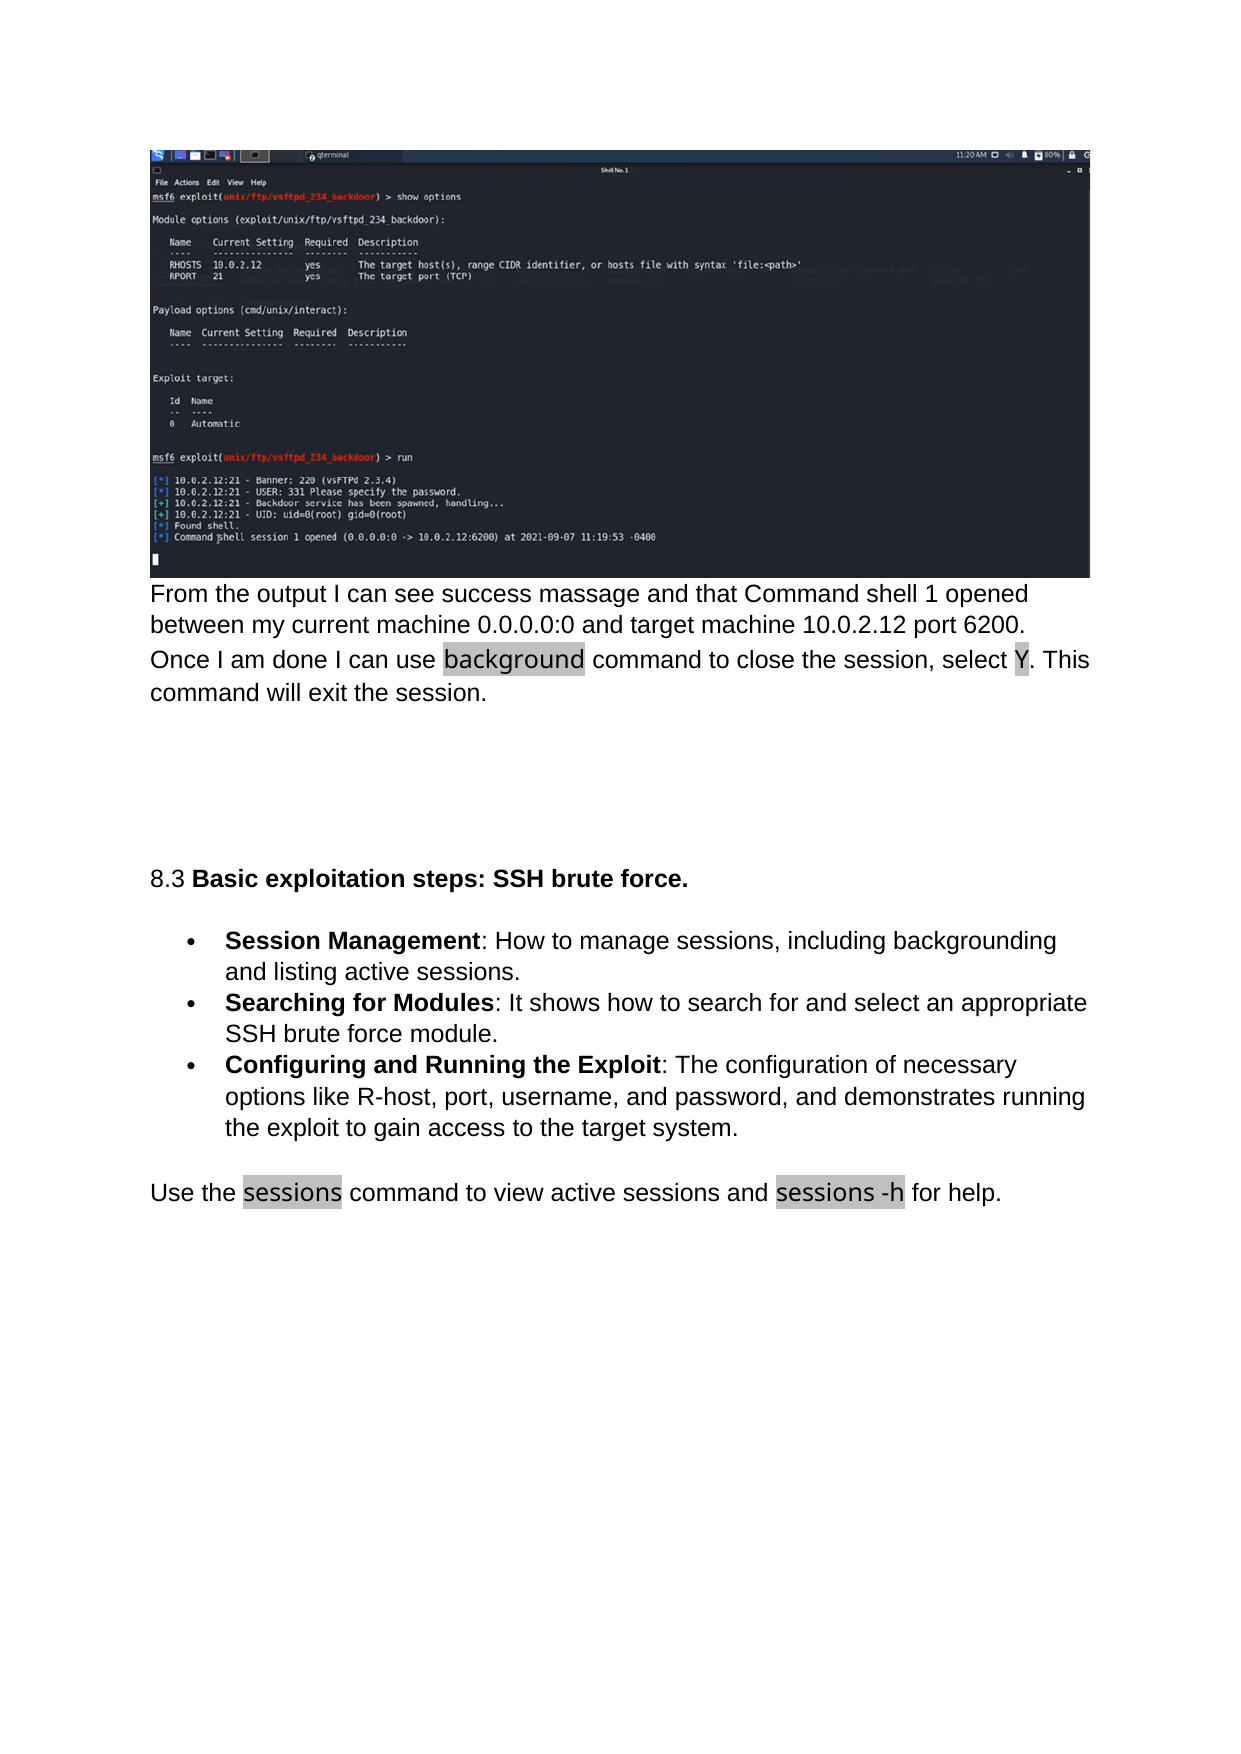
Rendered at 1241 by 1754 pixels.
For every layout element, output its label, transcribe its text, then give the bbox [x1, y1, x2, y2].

text From the output I can see success massage and that Command shell 1 opened between my current machine 0.0.0.0:0 and target machine 10.0.2.12 port 6200. [150, 579, 1090, 639]
text 8.3 Basic exploitation steps: SSH brute force. [150, 864, 1090, 893]
list Searching for Modules: It shows how to search for and select an appropriate SSH brute force module. [187, 988, 1090, 1048]
picture [150, 150, 1091, 578]
text Use the sessions command to view active sessions and sessions -h for help. [150, 1174, 1090, 1209]
list Session Management: How to manage sessions, including backgrounding and listing active sessions. [187, 926, 1090, 986]
text Once I am done I can use background command to close the session, select Y. This command will exit the session. [150, 642, 1090, 707]
list Configuring and Running the Exploit: The configuration of necessary options like R-host, port, username, and password, and demonstrates running the exploit to gain access to the target system. [187, 1050, 1090, 1141]
